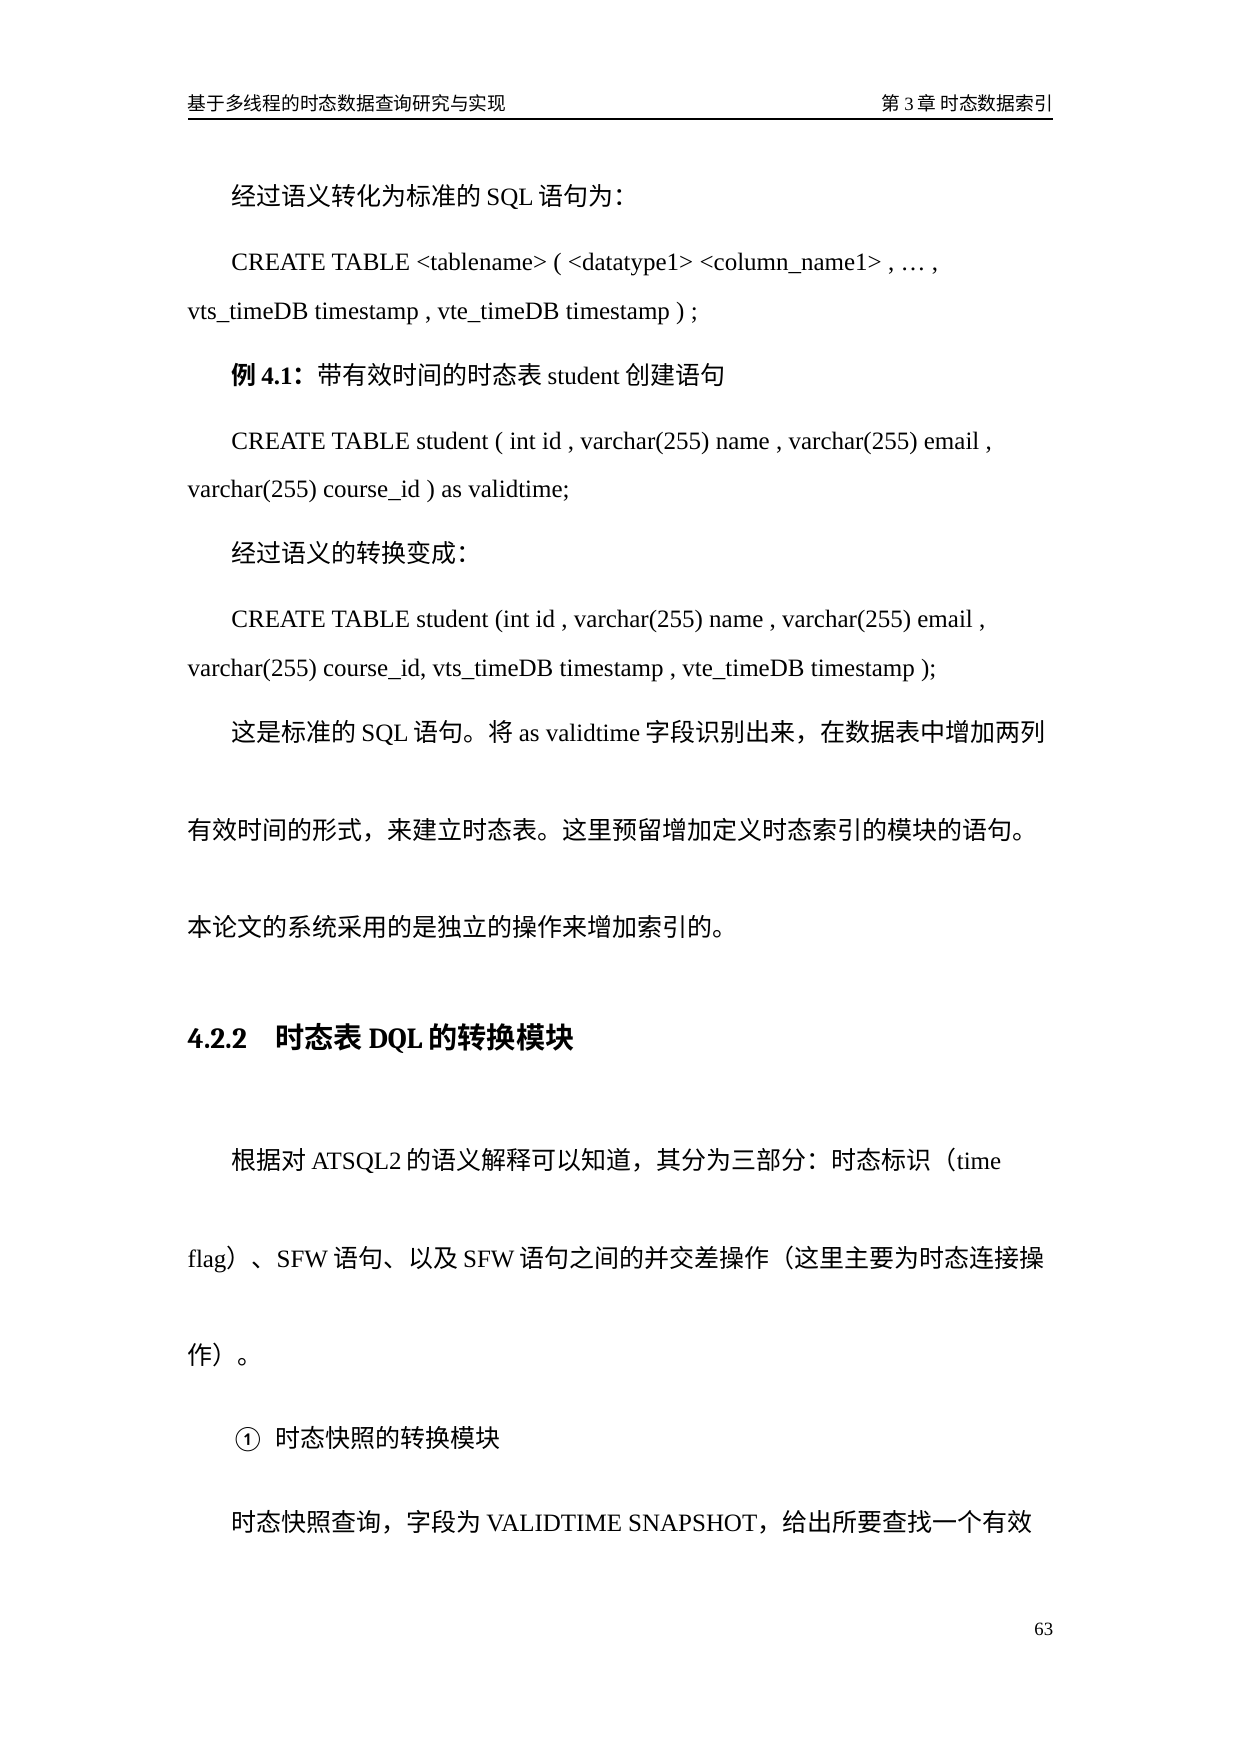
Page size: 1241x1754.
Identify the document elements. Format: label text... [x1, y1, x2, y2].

subtitle 时态表DQL的转换模块 [187, 1003, 1053, 1068]
text CREATE TABLE student (int id , varchar(255) name , varchar(255) email , varchar(255) course_id, vts_timeDB timestamp , vte_timeDB timestamp ); [187, 603, 1053, 684]
text 例4.1：带有效时间的时态表student创建语句 [187, 341, 1053, 406]
text 根据对ATSQL2的语义解释可以知道，其分为三部分：时态标识（time flag）、SFW语句、以及SFW语句之间的并交差操作（这里主要为时态连接操作）。 [187, 1126, 1053, 1386]
text 经过语义转化为标准的SQL语句为： [187, 162, 1053, 227]
list 时态快照的转换模块 [231, 1404, 1053, 1469]
text 这是标准的SQL语句。将as validtime字段识别出来，在数据表中增加两列有效时间的形式，来建立时态表。这里预留增加定义时态索引的模块的语句。本论文的系统采用的是独立的操作来增加索引的。 [187, 698, 1053, 958]
text 经过语义的转换变成： [187, 519, 1053, 584]
text CREATE TABLE student ( int id , varchar(255) name , varchar(255) email , varchar(255) course_id ) as validtime; [187, 424, 1053, 505]
text CREATE TABLE <tablename> ( <datatype1> <column_name1> , … , vts_timeDB timestamp , vte_timeDB timestamp ) ; [187, 245, 1053, 326]
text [187, 1488, 1053, 1553]
